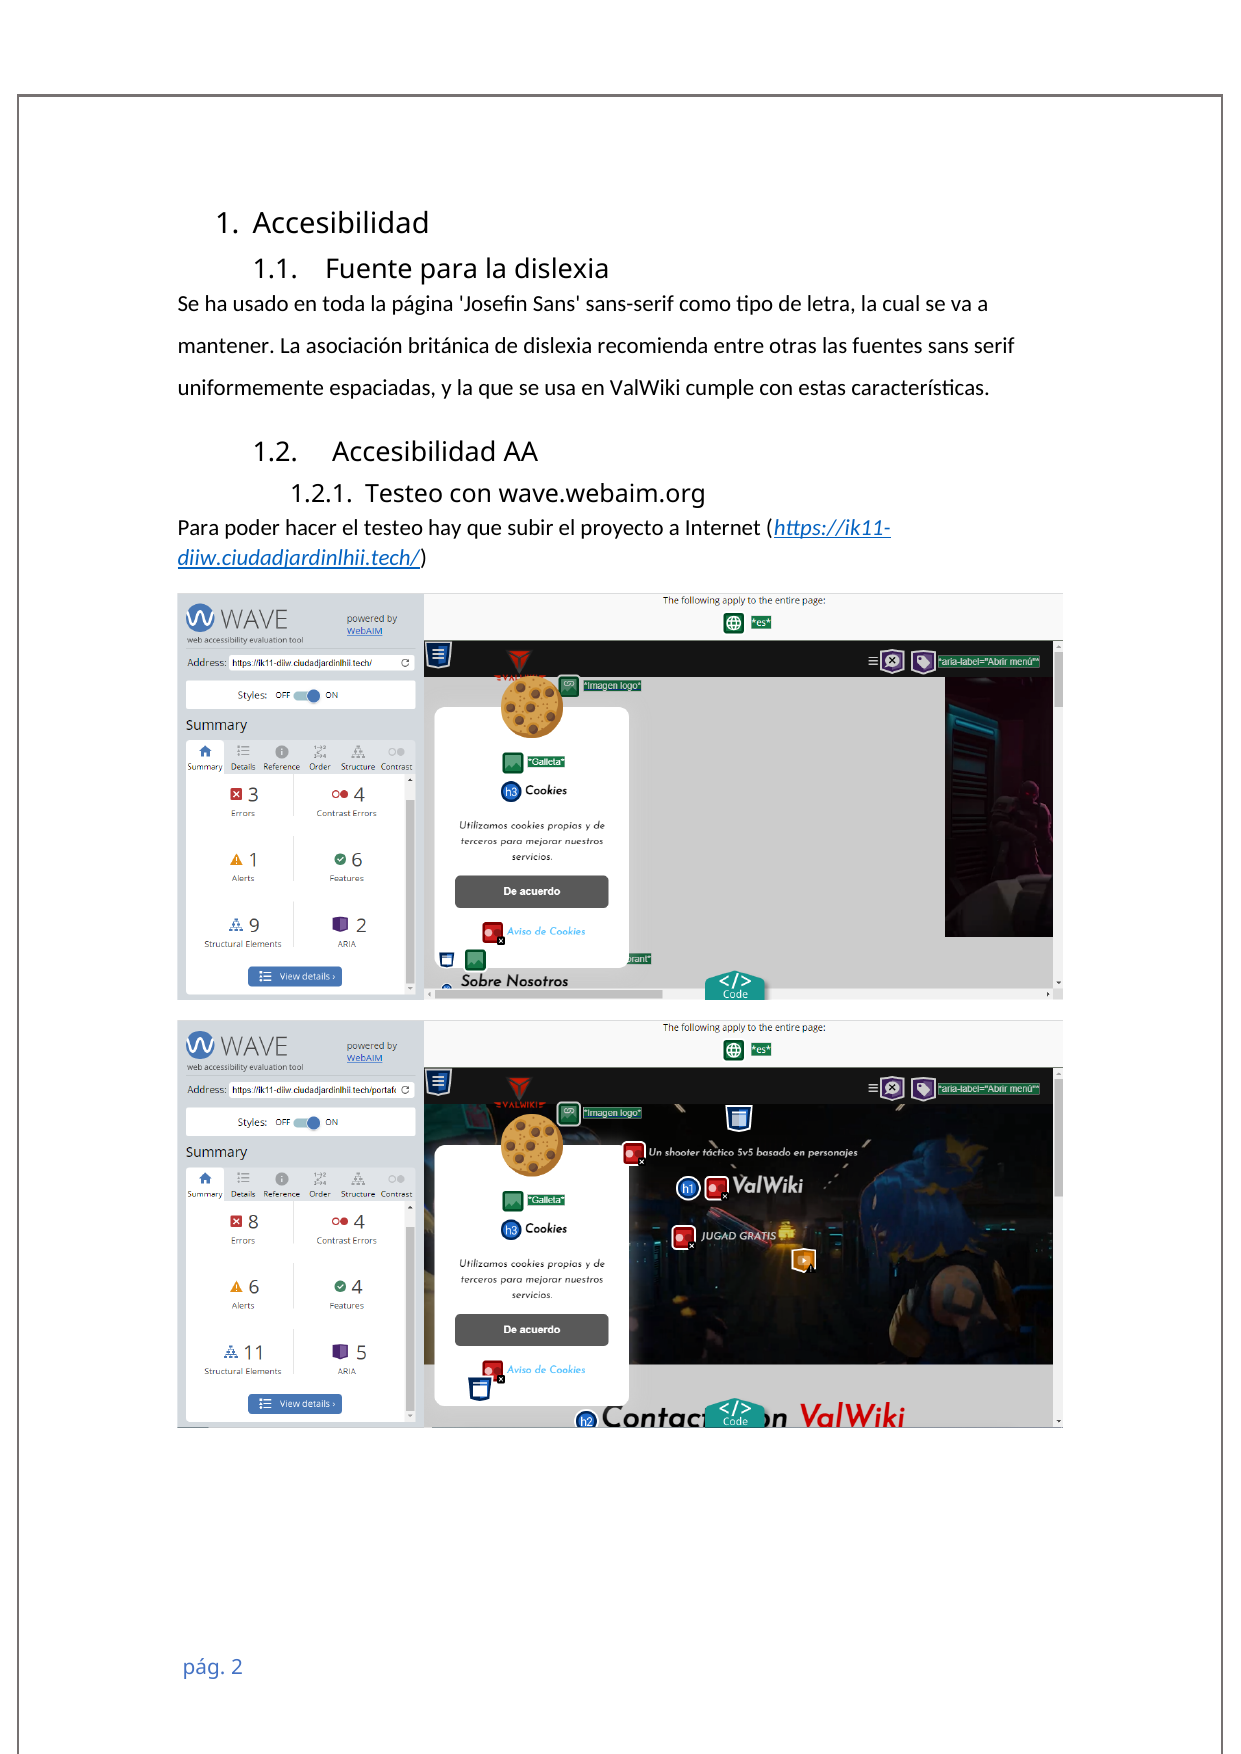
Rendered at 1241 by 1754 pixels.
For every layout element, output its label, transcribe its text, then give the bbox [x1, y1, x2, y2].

subtitle Accesibilidad AA [252, 432, 1063, 469]
subtitle Testeo con wave.webaim.org [290, 476, 1063, 510]
subtitle Fuente para la dislexia [252, 250, 1063, 287]
text Se ha usado en toda la página 'Josefin Sans' sans-serif como tipo de letra, la cual se va a mantener. La asociación británica de dislexia recomienda entre otras las fuentes sans serif uniformemente espaciadas, y la que se usa en ValWiki cumple con estas características. [177, 289, 1063, 402]
picture [177, 590, 1063, 1000]
subtitle Accesibilidad [215, 203, 1063, 242]
picture [177, 1018, 1063, 1428]
text Para poder hacer el testeo hay que subir el proyecto a Internet (https://ik11-diiw.ciudadjardinlhii.tech/) [177, 513, 1063, 571]
